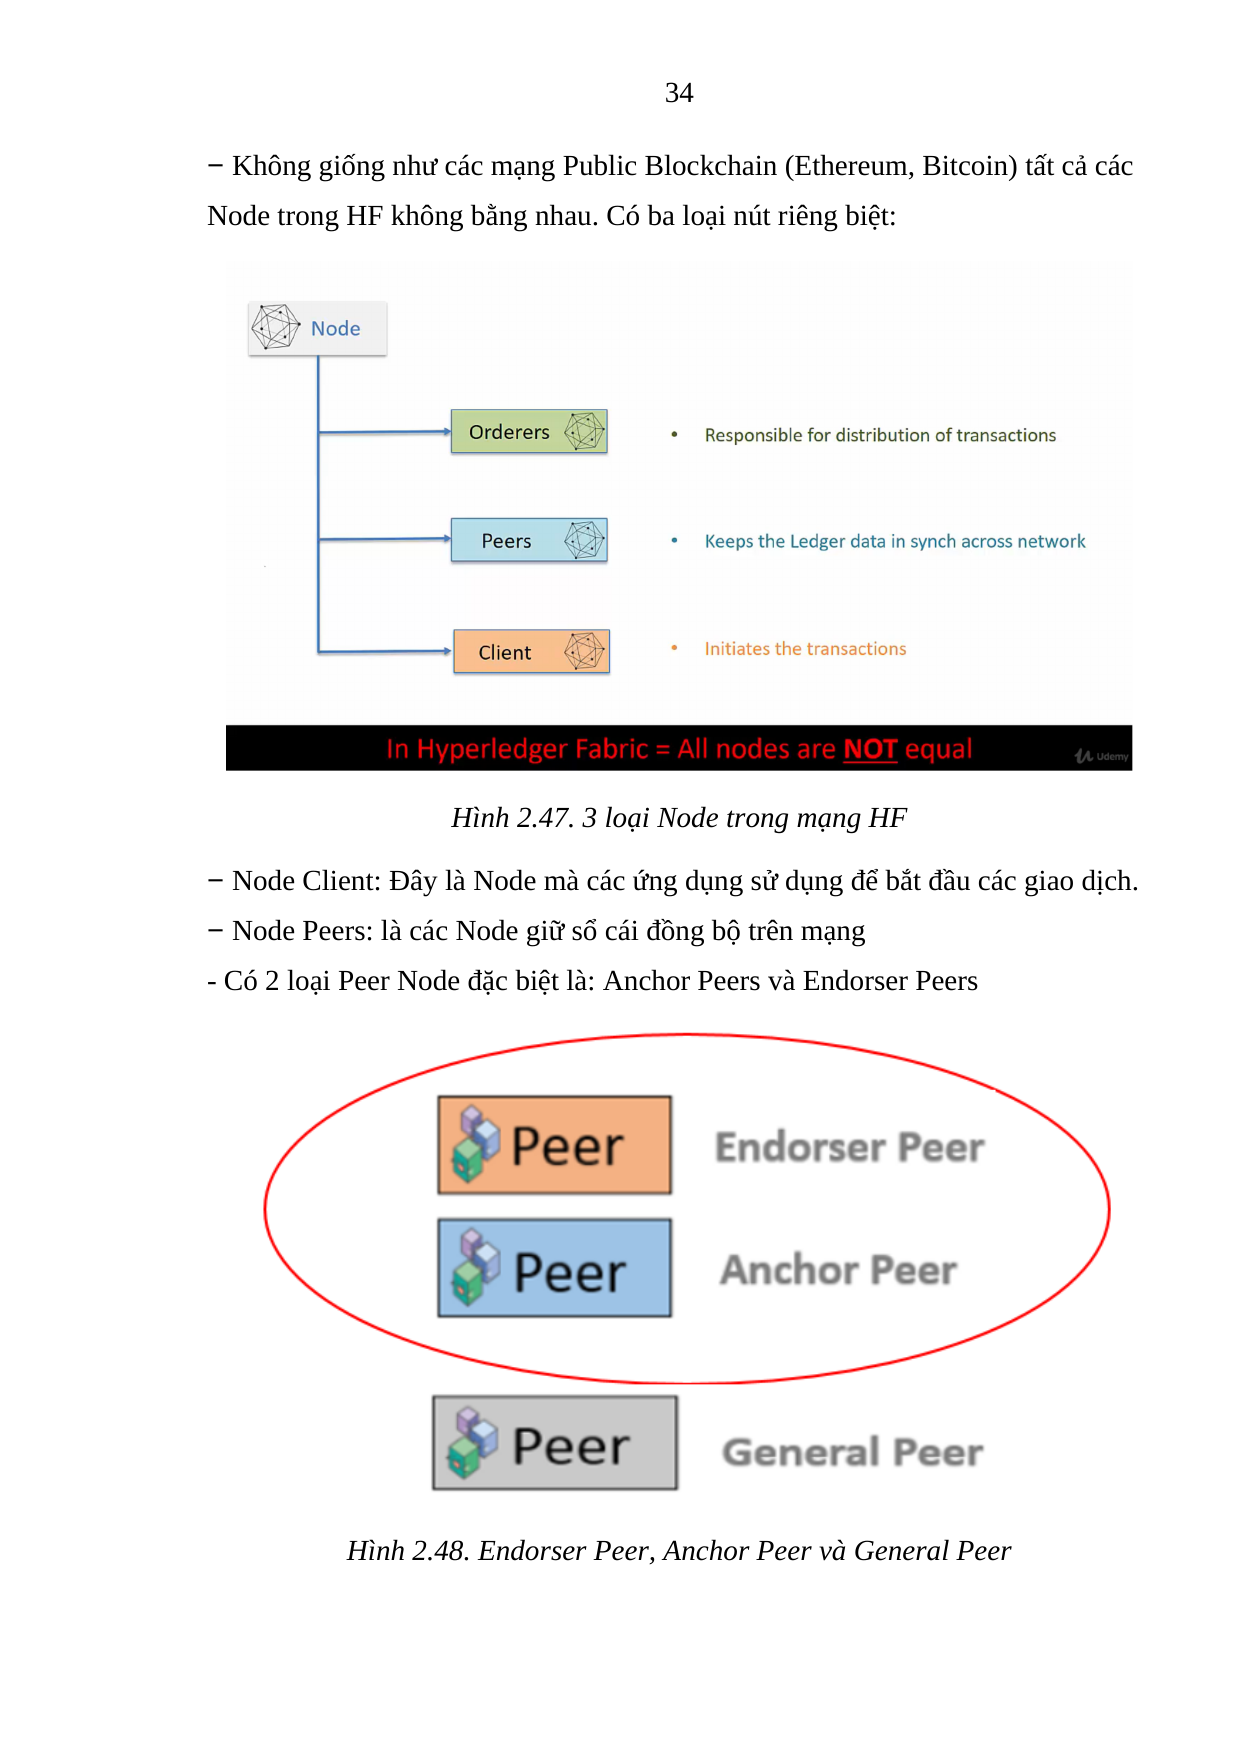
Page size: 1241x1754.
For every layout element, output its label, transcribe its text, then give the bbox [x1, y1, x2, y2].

text Hình 2.47. 3 loại Node trong mạng HF [207, 800, 1152, 833]
list Có 2 loại Peer Node đặc biệt là: Anchor Peers và Endorser Peers [207, 963, 1152, 997]
list Node Client: Đây là Node mà các ứng dụng sử dụng để bắt đầu các giao dịch. [207, 863, 1152, 896]
list Không giống như các mạng Public Blockchain (Ethereum, Bitcoin) tất cả các Node trong HF không bằng nhau. Có ba loại nút riêng biệt: [207, 148, 1152, 232]
list Node Peers: là các Node giữ sổ cái đồng bộ trên mạng [207, 913, 1152, 947]
picture [226, 261, 1133, 771]
text Hình 2.48. Endorser Peer, Anchor Peer và General Peer [207, 1533, 1152, 1566]
picture [231, 1026, 1128, 1504]
